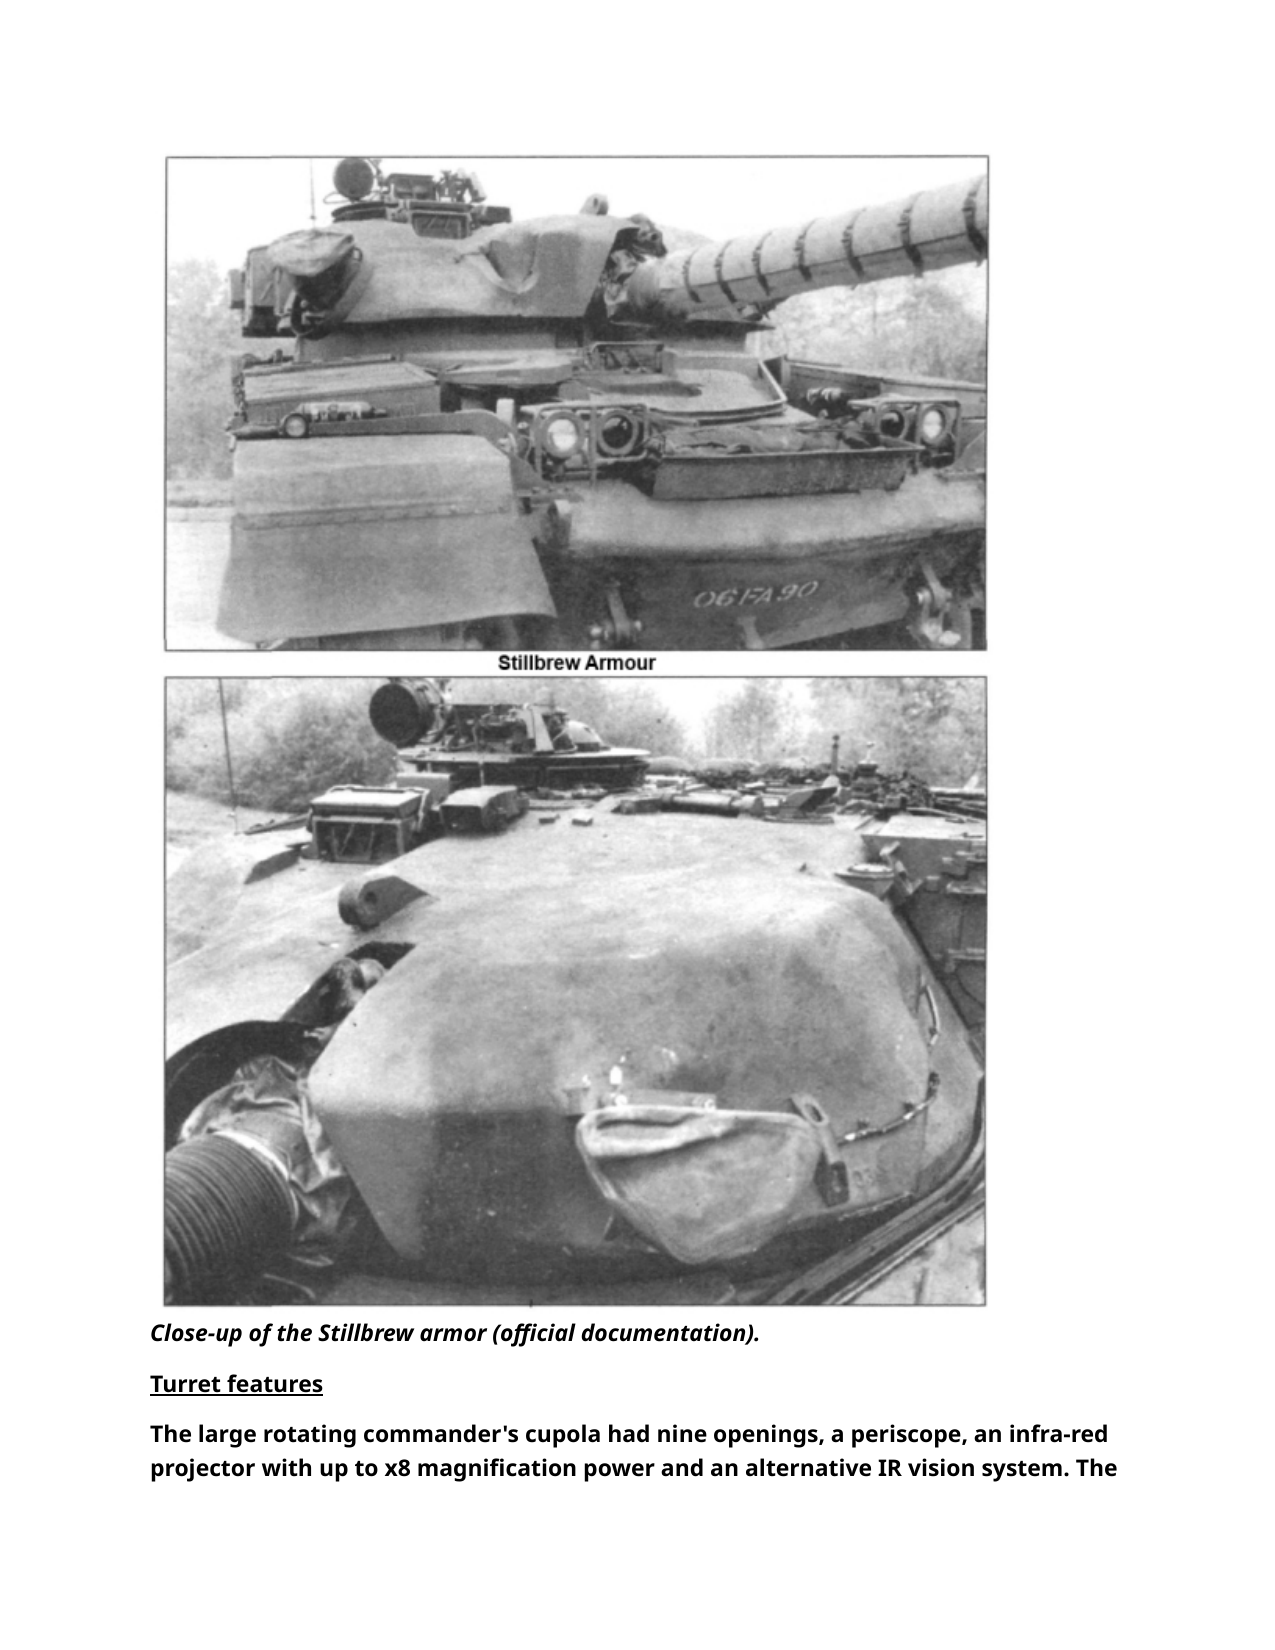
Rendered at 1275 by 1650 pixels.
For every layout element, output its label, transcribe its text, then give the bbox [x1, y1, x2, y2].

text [150, 1418, 1125, 1483]
picture [150, 150, 994, 1315]
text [150, 150, 1125, 1348]
text Turret features [150, 1367, 1125, 1399]
